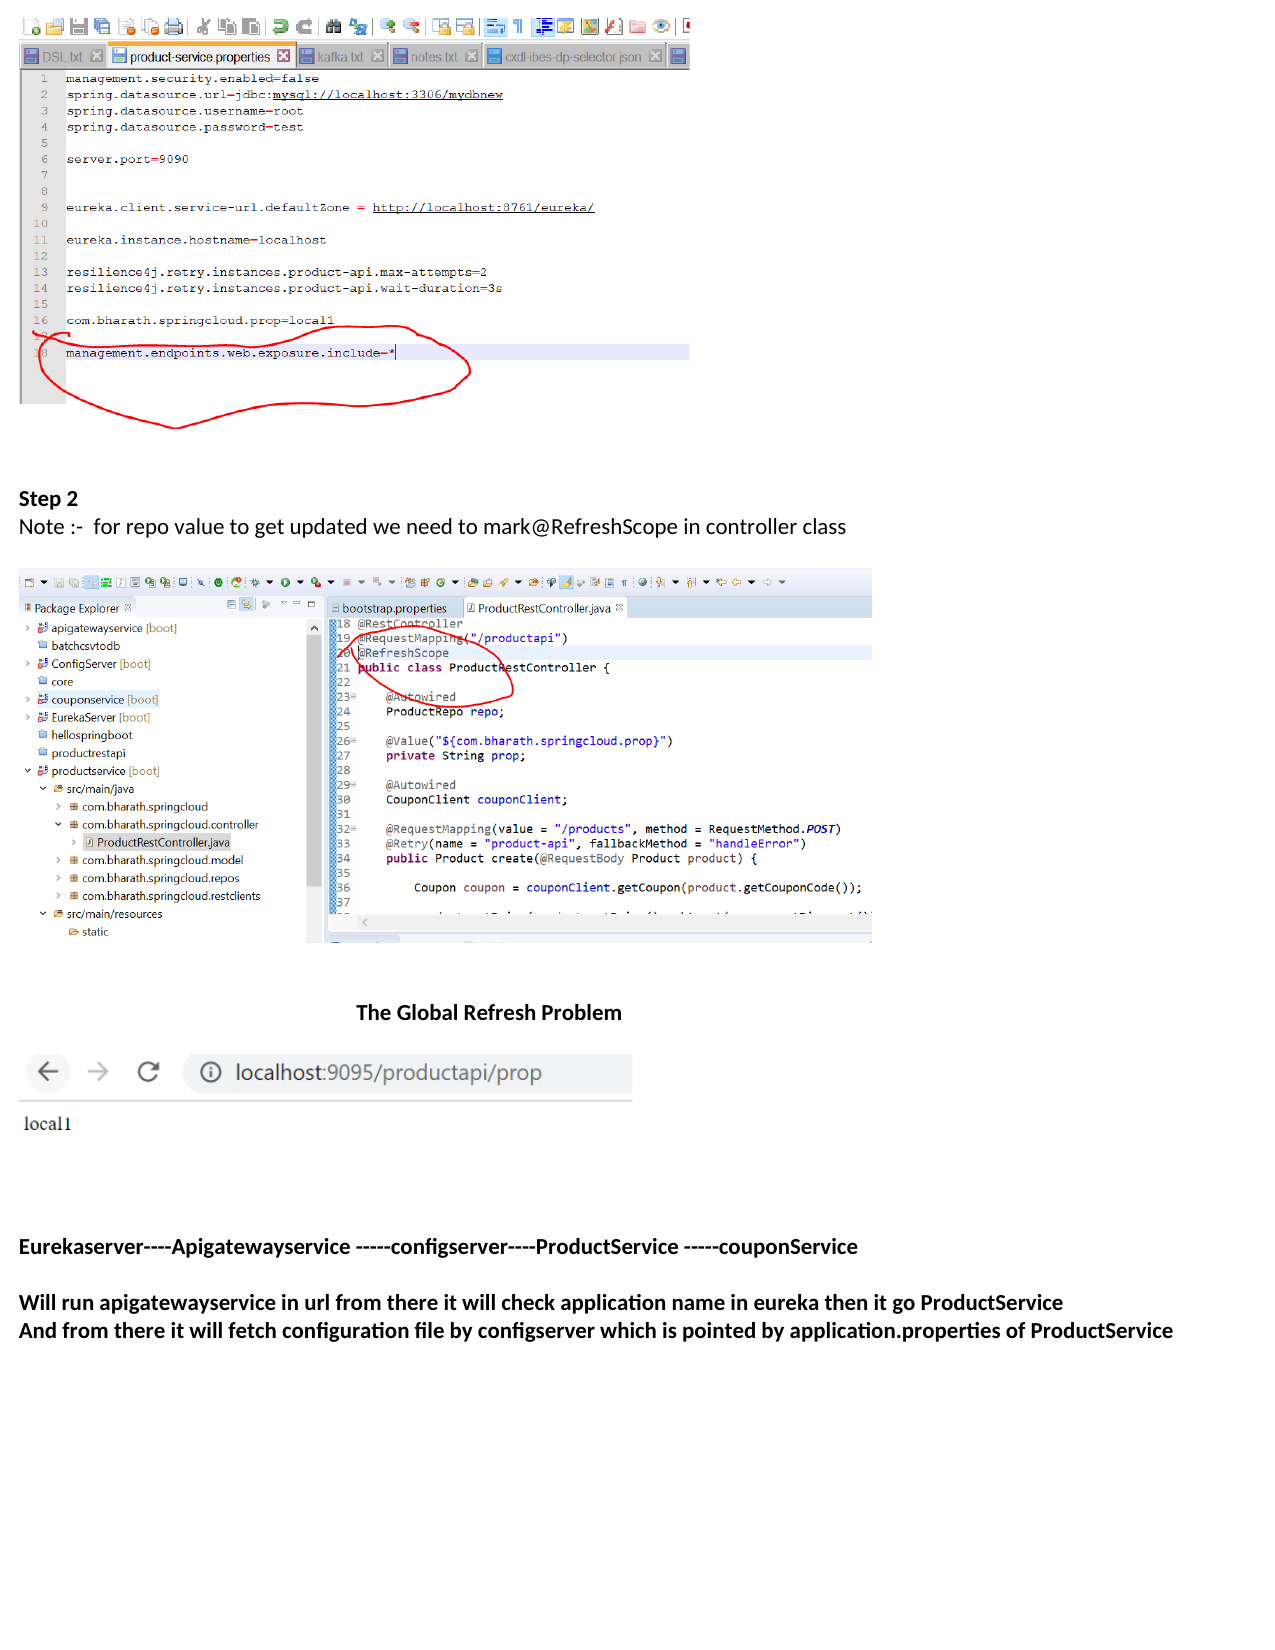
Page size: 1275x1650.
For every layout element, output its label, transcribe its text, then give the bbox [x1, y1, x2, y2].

text Note :- for repo value to get updated we need to mark@RefreshScope in controller class [19, 512, 1256, 540]
picture [18, 18, 690, 429]
picture [18, 568, 872, 943]
text Will run apigatewayservice in url from there it will check application name in eureka then it go ProductService [19, 1288, 1256, 1316]
text Eurekaserver----Apigatewayservice -----configserver----ProductService -----couponService [19, 1232, 1256, 1260]
text And from there it will fetch configuration file by configserver which is pointed by application.properties of ProductService [19, 1316, 1256, 1344]
picture [18, 1054, 633, 1205]
text The Global Refresh Problem [356, 998, 1256, 1026]
text Step 2 [19, 484, 1256, 512]
